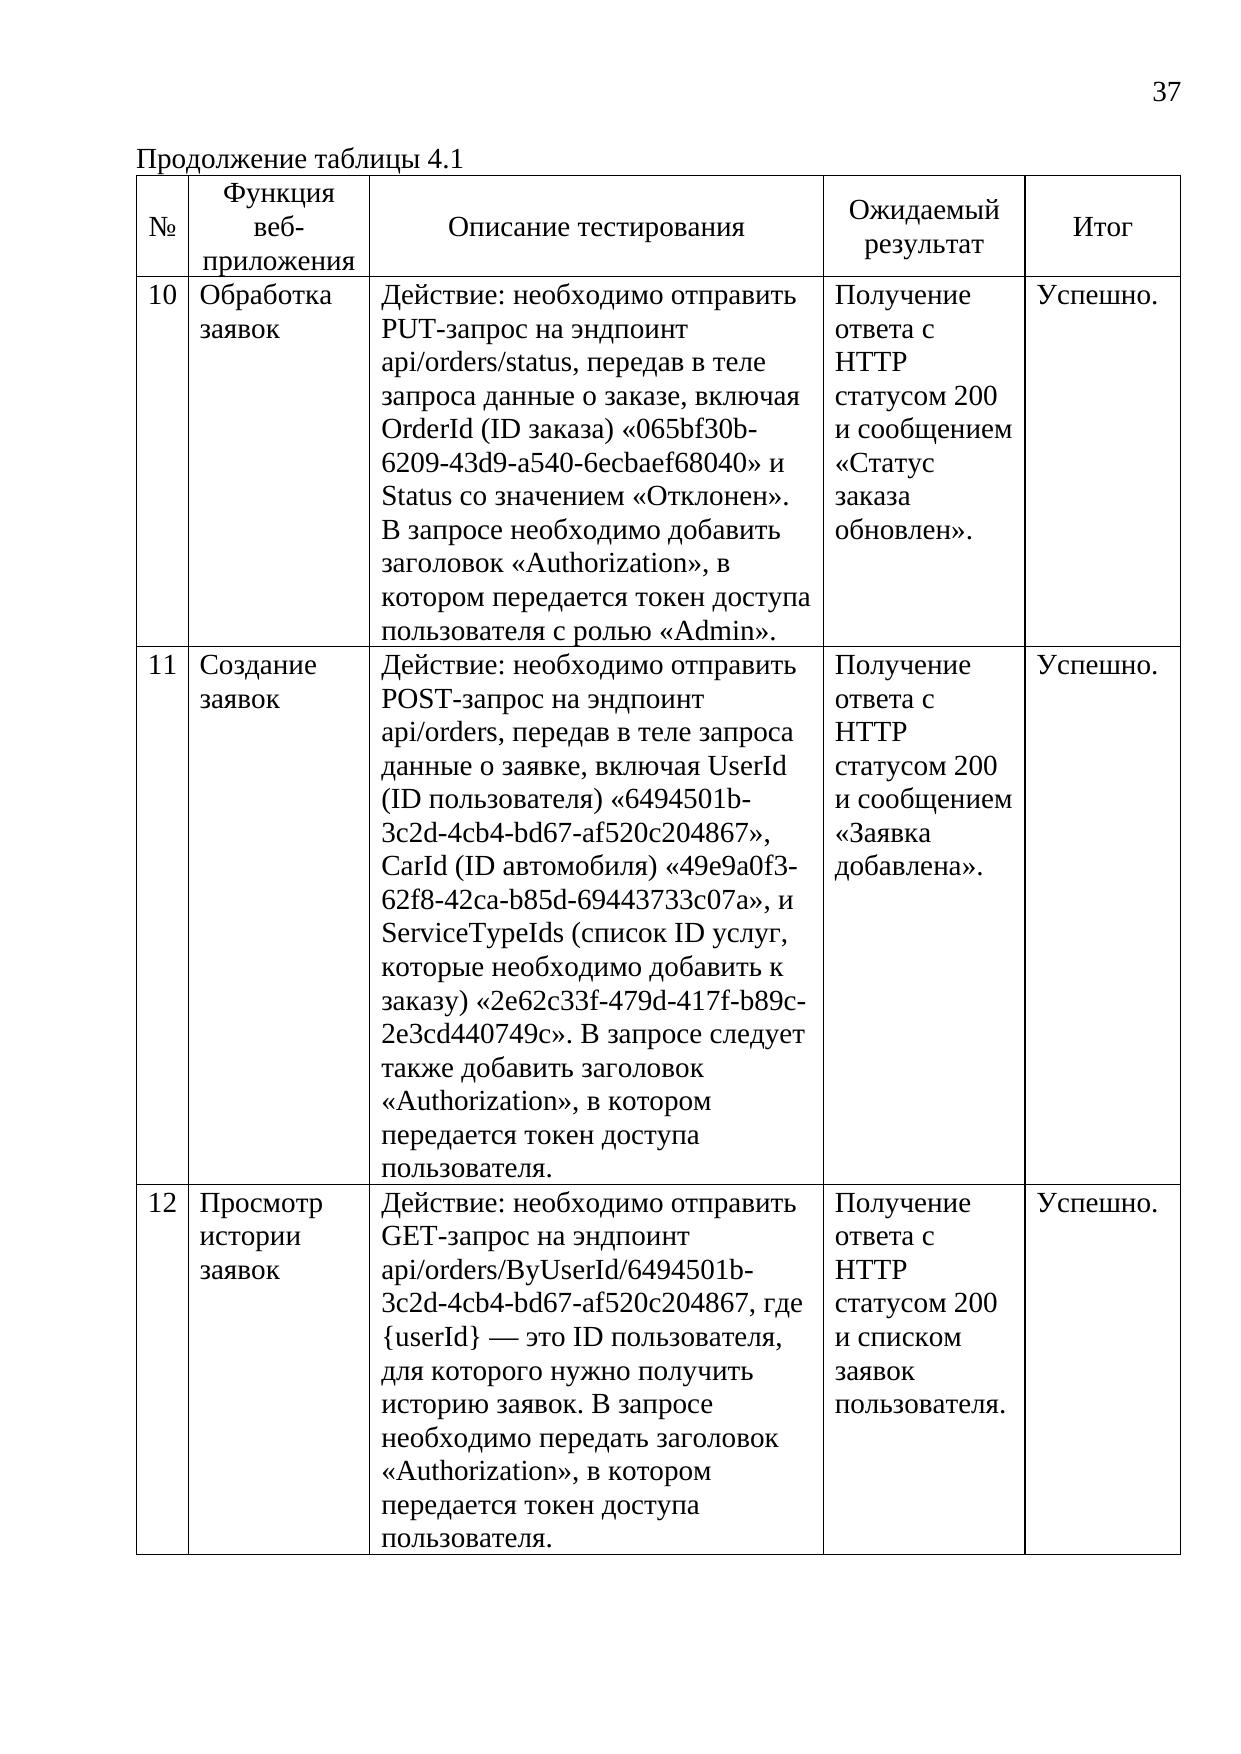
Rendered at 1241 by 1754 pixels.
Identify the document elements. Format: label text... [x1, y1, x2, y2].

table_header № [137, 176, 188, 276]
text Продолжение таблицы 4.1 [136, 141, 1181, 174]
table_header Описание тестирования [370, 176, 823, 276]
table_cell 11 [137, 647, 188, 1184]
table_cell Получение ответа с HTTP статусом 200 и сообщением «Заявка добавлена». [824, 647, 1024, 1184]
table_cell Обработка заявок [189, 277, 369, 646]
table_header Функция веб-приложения [189, 176, 369, 276]
table_cell Создание заявок [189, 647, 369, 1184]
table_cell Действие: необходимо отправить POST-запрос на эндпоинт api/orders, передав в теле запроса данные о заявке, включая UserId (ID пользователя) «6494501b-3c2d-4cb4-bd67-af520c204867», CarId (ID автомобиля) «49e9a0f3-62f8-42ca-b85d-69443733c07a», и ServiceTypeIds (список ID услуг, которые необходимо добавить к заказу) «2e62c33f-479d-417f-b89c-2e3cd440749c». В запросе следует также добавить заголовок «Authorization», в котором передается токен доступа пользователя. [370, 647, 823, 1184]
table_cell Успешно. [1026, 647, 1180, 1184]
table_cell 10 [137, 277, 188, 646]
table_cell Успешно. [1026, 277, 1180, 646]
table_cell Действие: необходимо отправить GET-запрос на эндпоинт api/orders/ByUserId/6494501b-3c2d-4cb4-bd67-af520c204867, где {userId} — это ID пользователя, для которого нужно получить историю заявок. В запросе необходимо передать заголовок «Authorization», в котором передается токен доступа пользователя. [370, 1185, 823, 1554]
table_cell Успешно. [1026, 1185, 1180, 1554]
table_cell Просмотр истории заявок [189, 1185, 369, 1554]
table_cell Получение ответа с HTTP статусом 200 и списком заявок пользователя. [824, 1185, 1024, 1554]
table_cell Получение ответа с HTTP статусом 200 и сообщением «Статус заказа обновлен». [824, 277, 1024, 646]
table_header Ожидаемый результат [824, 176, 1024, 276]
table_header Итог [1026, 176, 1180, 276]
table_cell Действие: необходимо отправить PUT-запрос на эндпоинт api/orders/status, передав в теле запроса данные о заказе, включая OrderId (ID заказа) «065bf30b-6209-43d9-a540-6ecbaef68040» и Status со значением «Отклонен». В запросе необходимо добавить заголовок «Authorization», в котором передается токен доступа пользователя с ролью «Admin». [370, 277, 823, 646]
table_cell 12 [137, 1185, 188, 1554]
